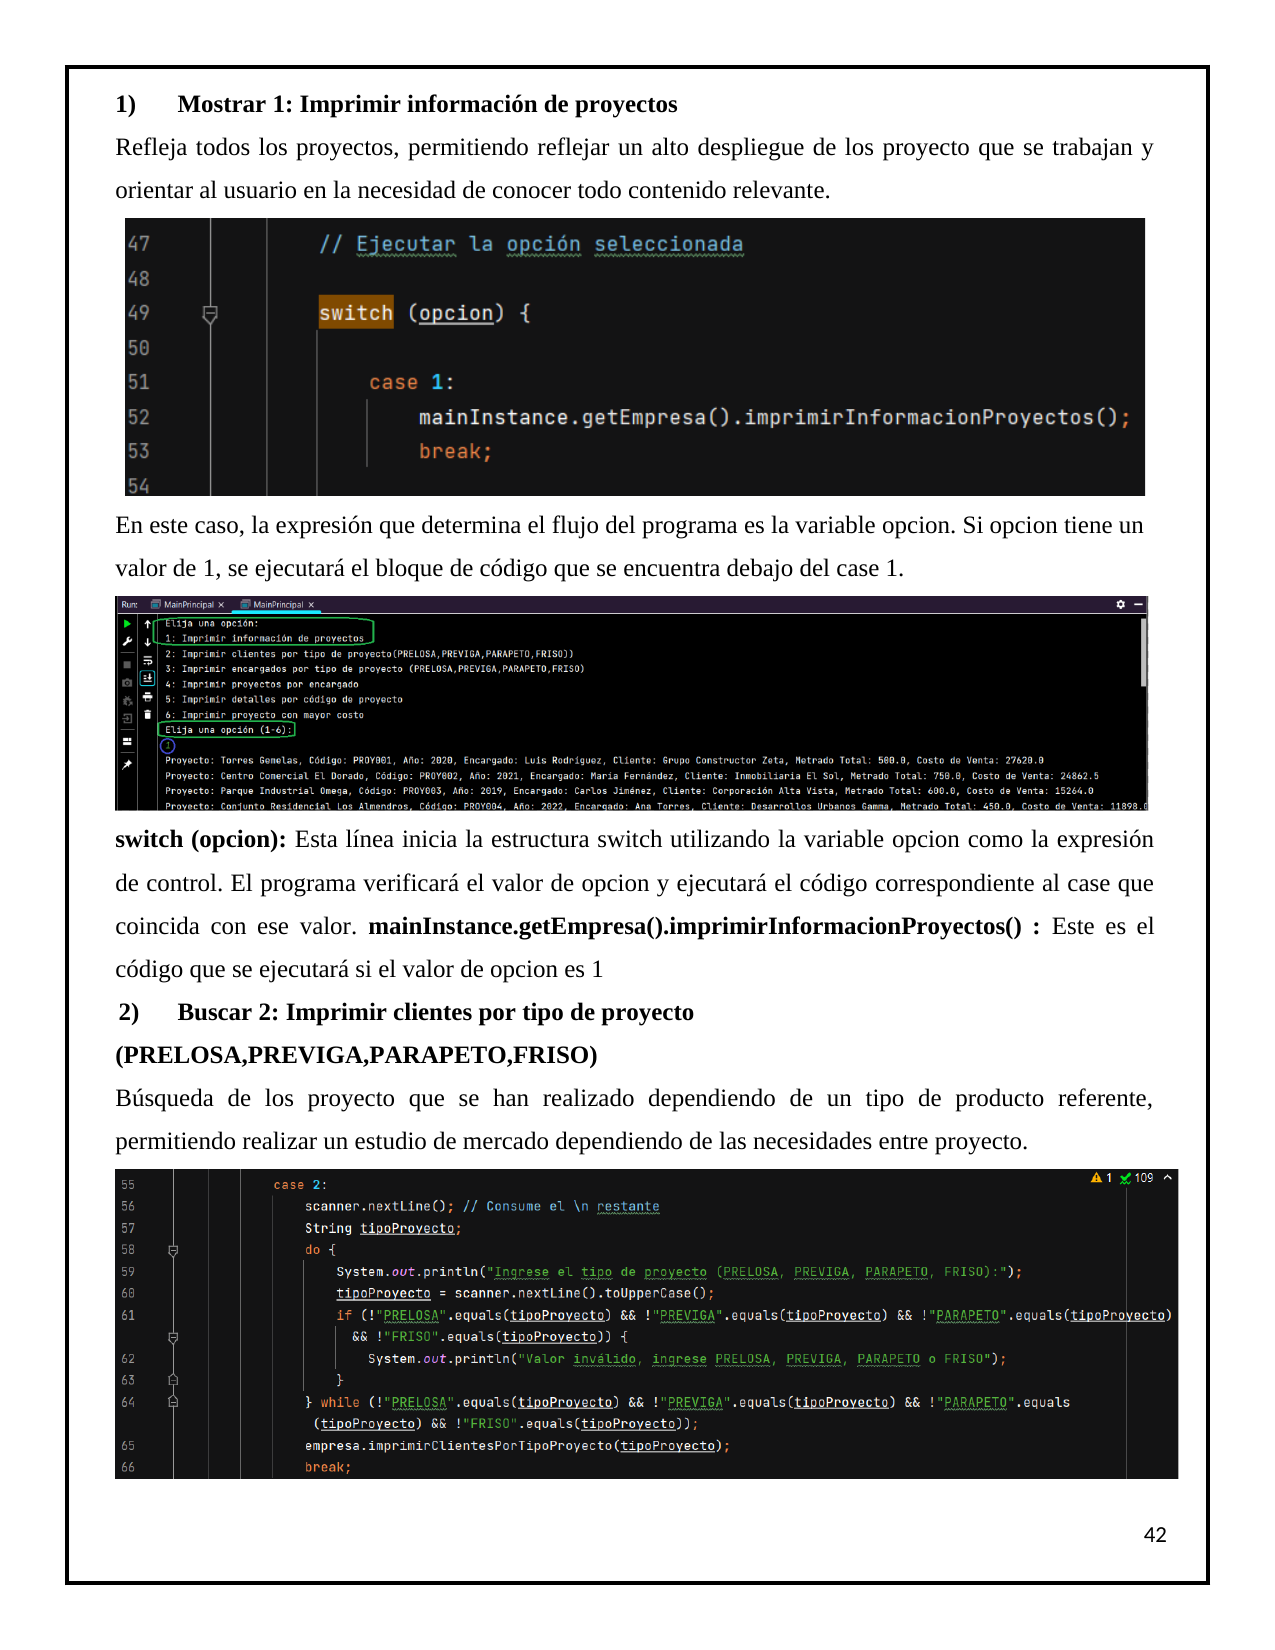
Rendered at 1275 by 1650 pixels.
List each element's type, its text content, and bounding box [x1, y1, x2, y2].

list Buscar 2: Imprimir clientes por tipo de proyecto (PRELOSA,PREVIGA,PARAPETO,FRISO) [115, 997, 1155, 1069]
list En este caso, la expresión que determina el flujo del programa es la variable opcion. Si opcion tiene un valor de 1, se ejecutará el bloque de código que se encuentra debajo del case 1. [115, 510, 1155, 582]
picture [115, 596, 1149, 811]
text Búsqueda de los proyecto que se han realizado dependiendo de un tipo de producto referente, permitiendo realizar un estudio de mercado dependiendo de las necesidades entre proyecto. [115, 1083, 1155, 1155]
list Mostrar 1: Imprimir información de proyectos [103, 89, 1167, 117]
text Refleja todos los proyectos, permitiendo reflejar un alto despliegue de los proyecto que se trabajan y orientar al usuario en la necesidad de conocer todo contenido relevante. [115, 132, 1155, 204]
picture [125, 218, 1146, 496]
picture [115, 1169, 1179, 1479]
